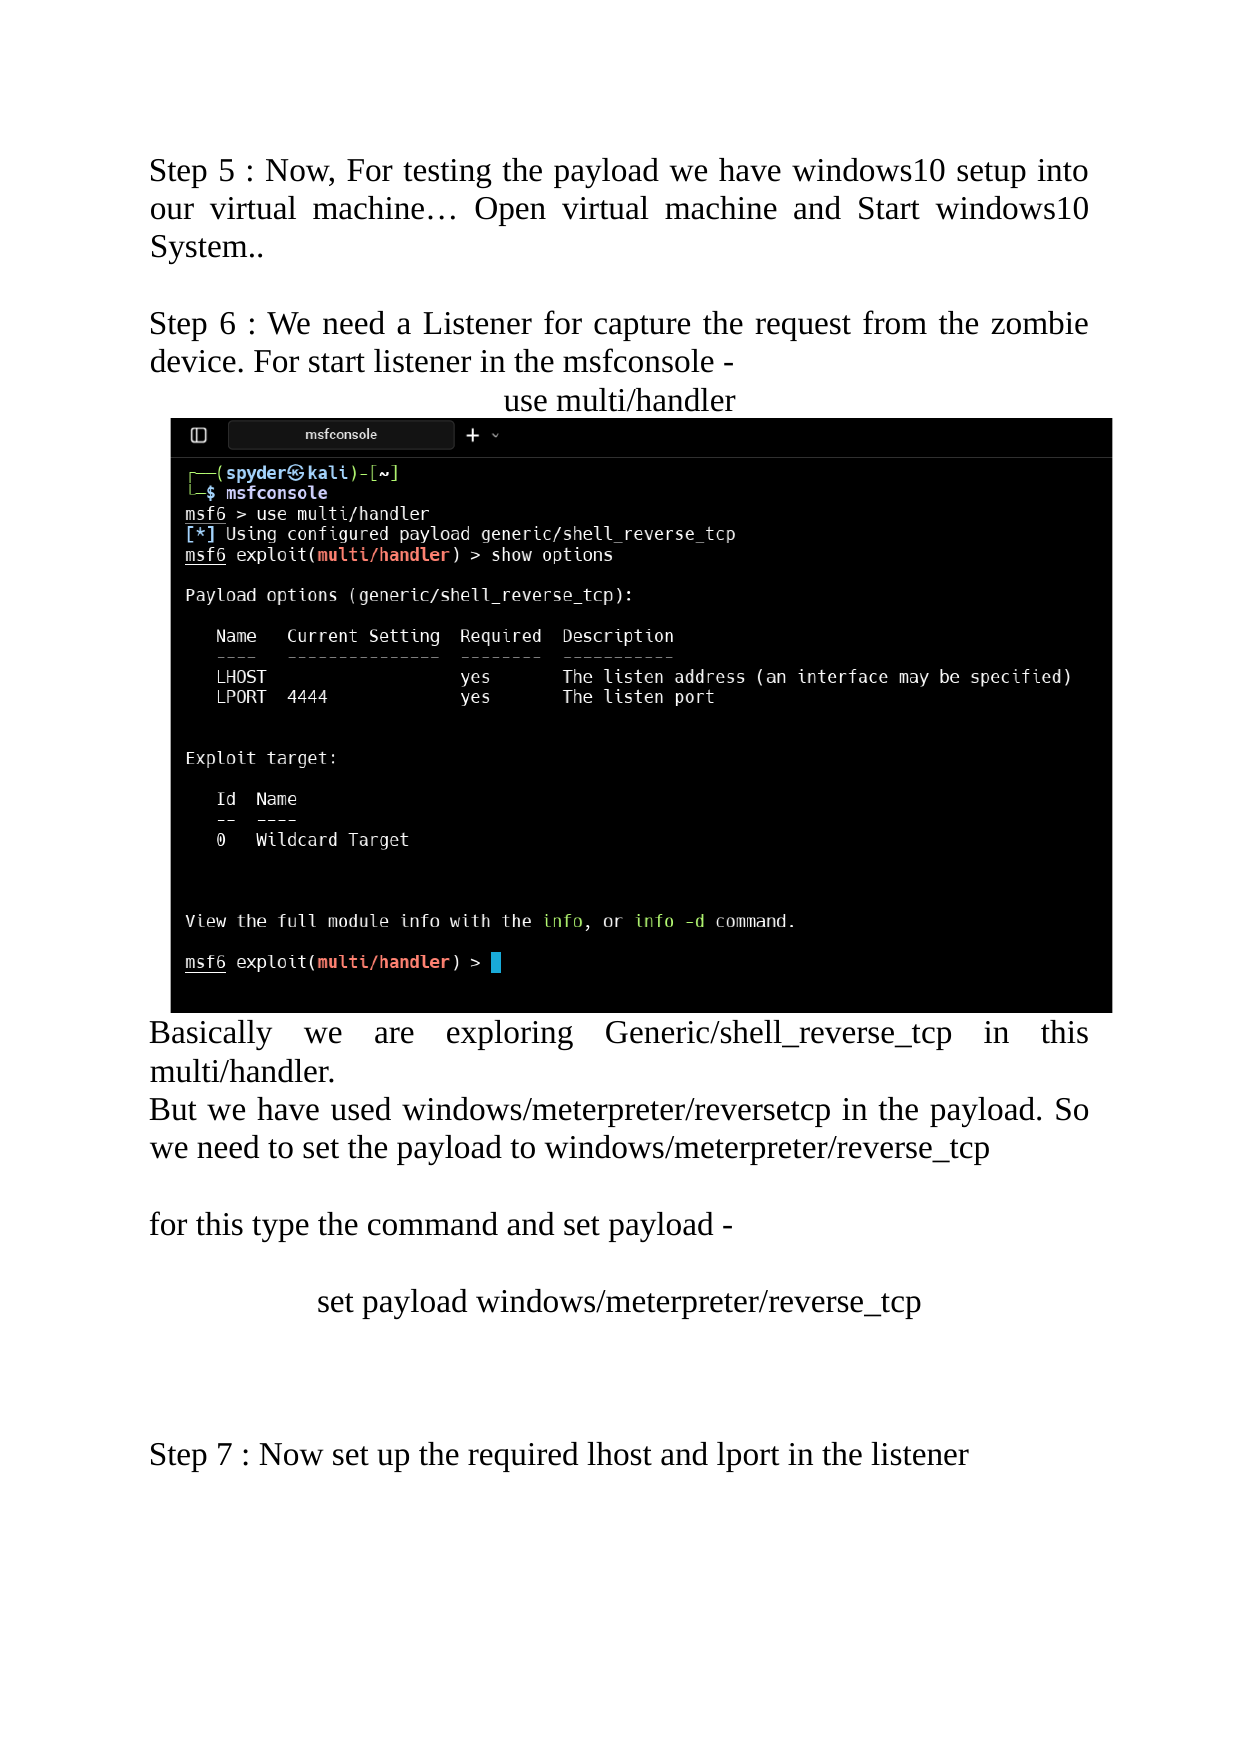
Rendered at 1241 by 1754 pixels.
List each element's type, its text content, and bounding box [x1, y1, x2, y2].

text for this type the command and set payload - [148, 1204, 1090, 1243]
text But we have used windows/meterpreter/reversetcp in the payload. So we need to set the payload to windows/meterpreter/reverse_tcp [148, 1089, 1090, 1166]
text use multi/handler [148, 380, 1090, 418]
text Step 7 : Now set up the required lhost and lport in the listener [148, 1434, 1090, 1473]
text Basically we are exploring Generic/shell_reverse_tcp in this multi/handler. [148, 1009, 1090, 1089]
text Step 6 : We need a Listener for capture the request from the zombie device. For start listener in the msfconsole - [148, 303, 1090, 380]
text Step 5 : Now, For testing the payload we have windows10 setup into our virtual machine… Open virtual machine and Start windows10 System.. [148, 150, 1090, 265]
text set payload windows/meterpreter/reverse_tcp [148, 1281, 1090, 1319]
picture [170, 418, 1113, 1013]
